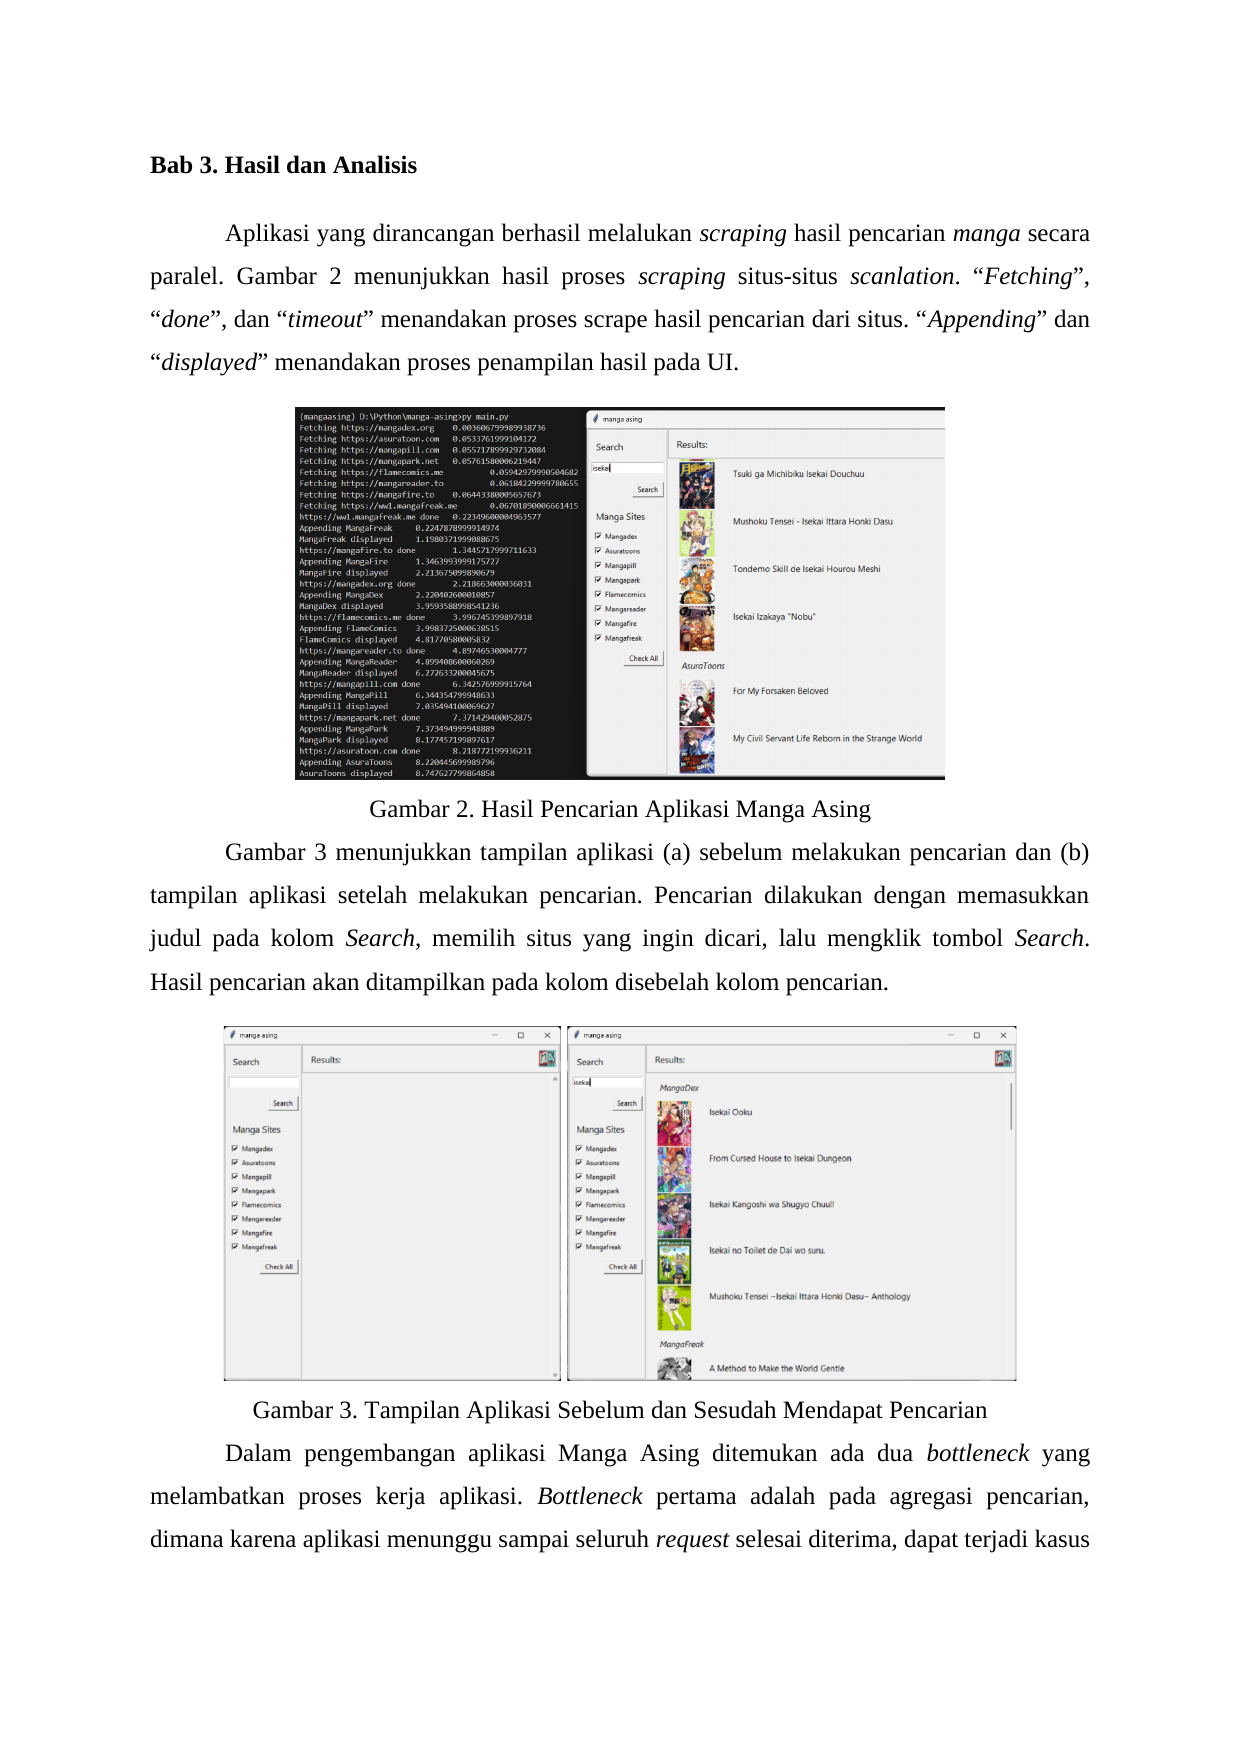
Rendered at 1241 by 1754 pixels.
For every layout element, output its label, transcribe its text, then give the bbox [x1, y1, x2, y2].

text Gambar 3 menunjukkan tampilan aplikasi (a) sebelum melakukan pencarian dan (b) tampilan aplikasi setelah melakukan pencarian. Pencarian dilakukan dengan memasukkan judul pada kolom Search, memilih situs yang ingin dicari, lalu mengklik tombol Search. Hasil pencarian akan ditampilkan pada kolom disebelah kolom pencarian. [150, 837, 1090, 995]
picture [567, 1026, 1017, 1381]
subtitle Bab 3. Hasil dan Analisis [150, 150, 1090, 179]
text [150, 1438, 1090, 1553]
text Aplikasi yang dirancangan berhasil melalukan scraping hasil pencarian manga secara paralel. Gambar 2 menunjukkan hasil proses scraping situs-situs scanlation. “Fetching”, “done”, dan “timeout” menandakan proses scrape hasil pencarian dari situs. “Appending” dan “displayed” menandakan proses penampilan hasil pada UI. [150, 218, 1090, 376]
text Gambar 3. Tampilan Aplikasi Sebelum dan Sesudah Mendapat Pencarian [150, 1395, 1090, 1424]
text Gambar 2. Hasil Pencarian Aplikasi Manga Asing [150, 794, 1090, 823]
picture [223, 1026, 561, 1381]
picture [295, 407, 945, 780]
